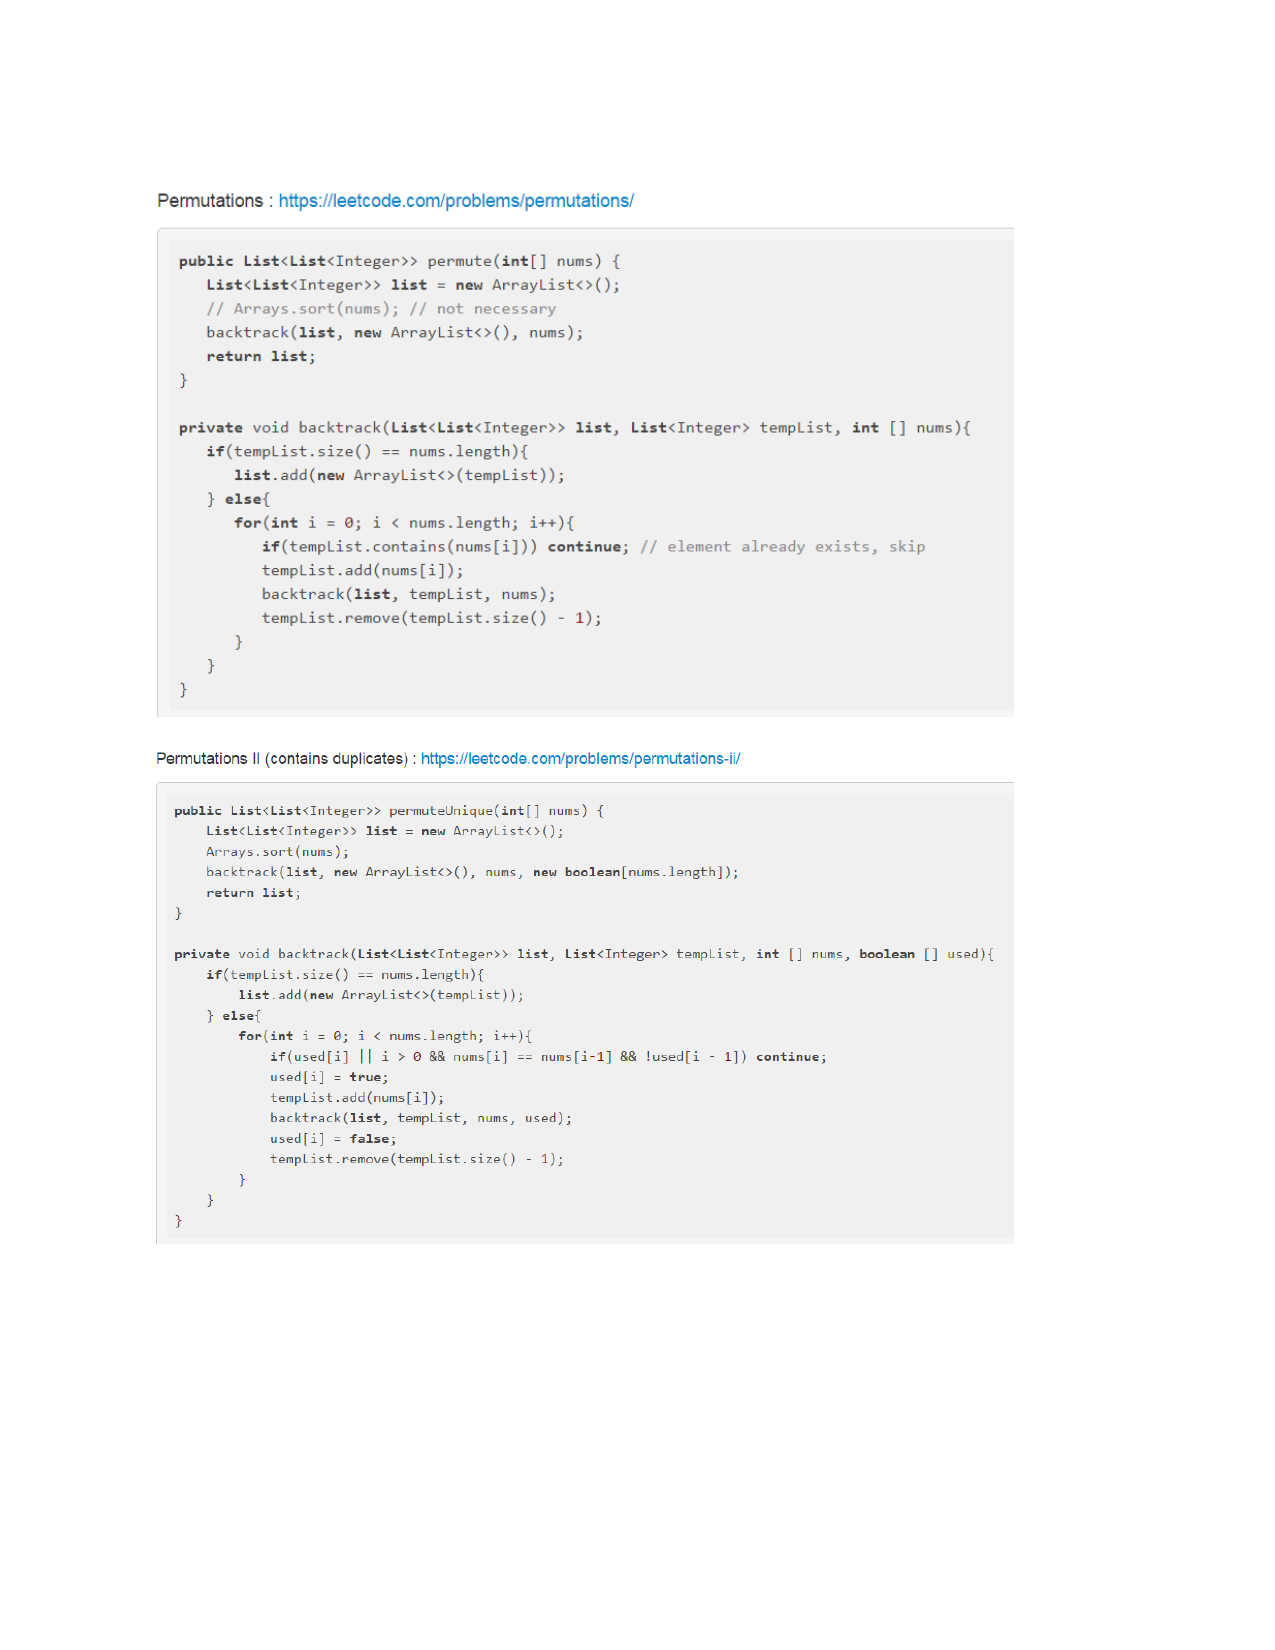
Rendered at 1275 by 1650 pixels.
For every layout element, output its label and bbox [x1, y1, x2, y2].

picture [150, 744, 1014, 1244]
picture [150, 178, 1014, 717]
